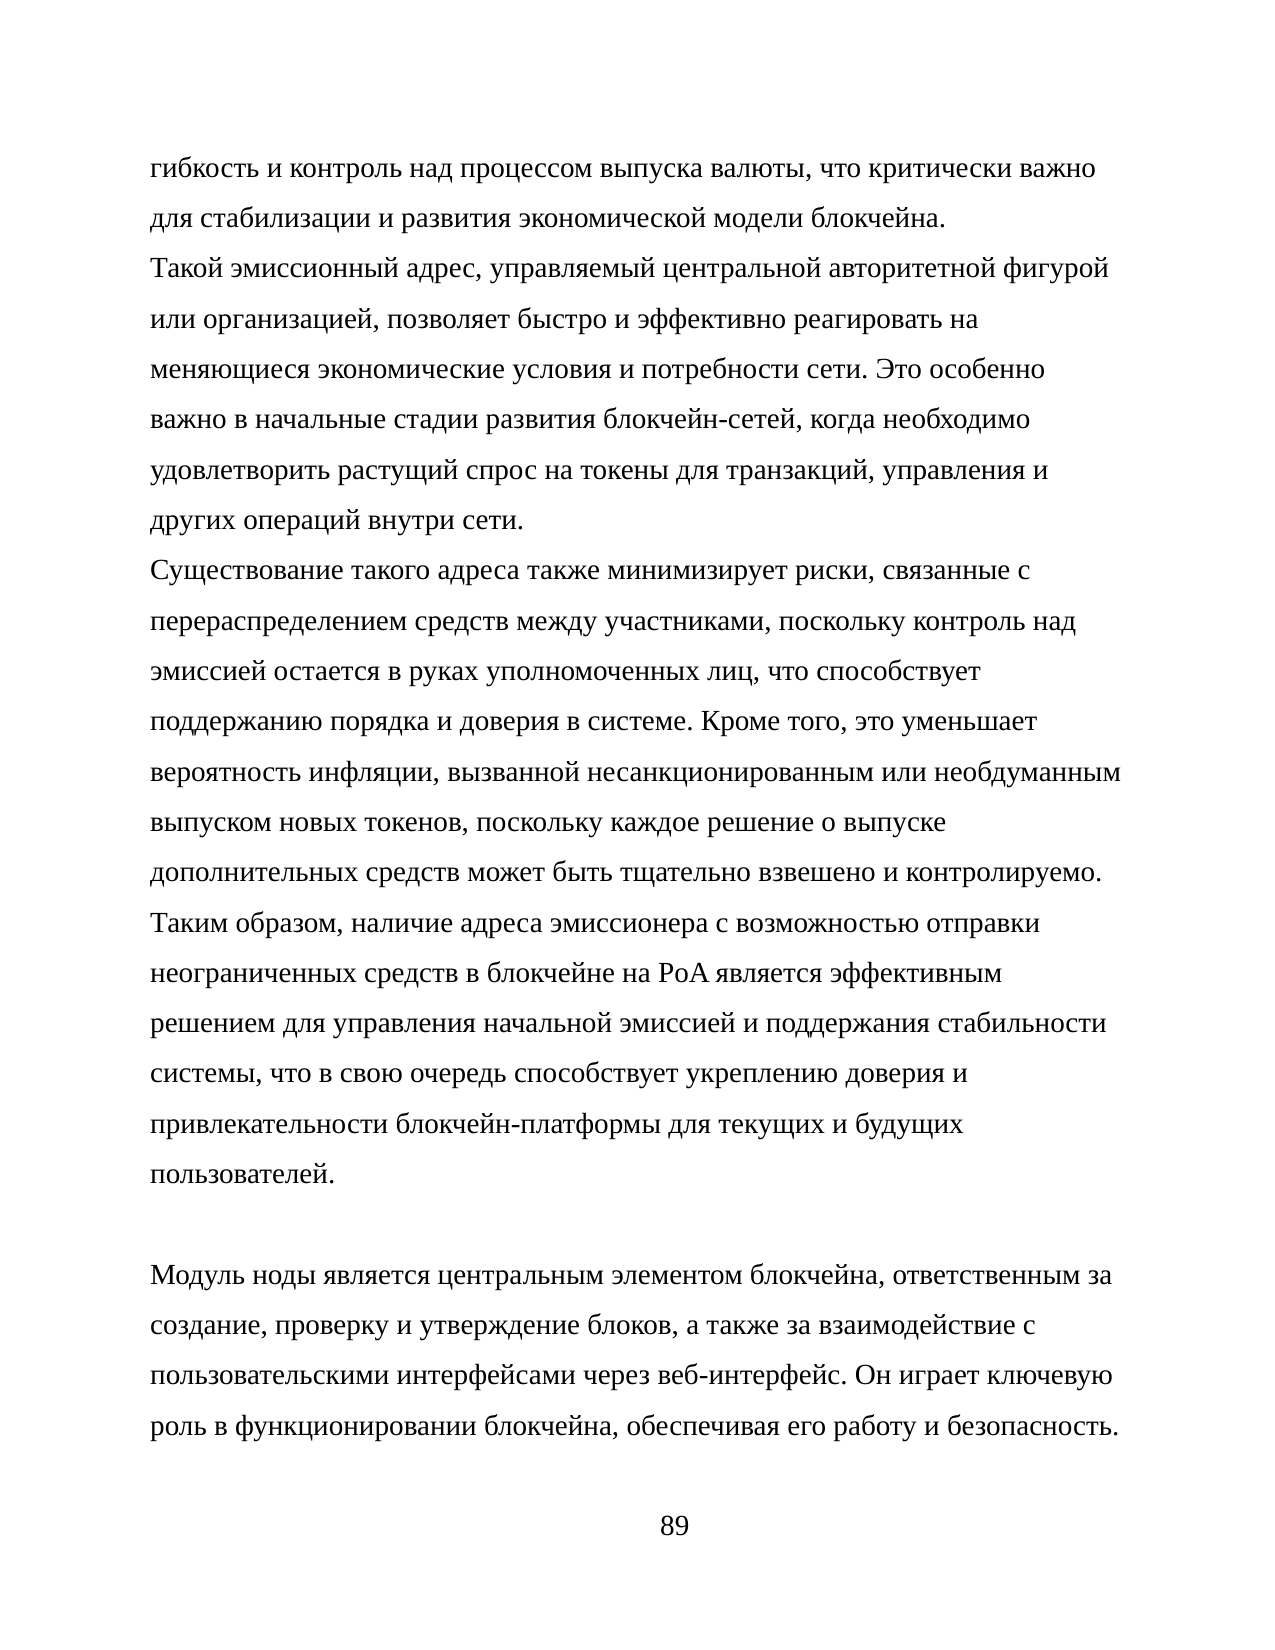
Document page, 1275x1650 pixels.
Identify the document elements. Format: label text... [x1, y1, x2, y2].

text Существование такого адреса также минимизирует риски, связанные с перераспределением средств между участниками, поскольку контроль над эмиссией остается в руках уполномоченных лиц, что способствует поддержанию порядка и доверия в системе. Кроме того, это уменьшает вероятность инфляции, вызванной несанкционированным или необдуманным выпуском новых токенов, поскольку каждое решение о выпуске дополнительных средств может быть тщательно взвешено и контролируемо. [150, 552, 1125, 888]
text Таким образом, наличие адреса эмиссионера с возможностью отправки неограниченных средств в блокчейне на PoA является эффективным решением для управления начальной эмиссией и поддержания стабильности системы, что в свою очередь способствует укреплению доверия и привлекательности блокчейн-платформы для текущих и будущих пользователей. [150, 905, 1125, 1190]
text Такой эмиссионный адрес, управляемый центральной авторитетной фигурой или организацией, позволяет быстро и эффективно реагировать на меняющиеся экономические условия и потребности сети. Это особенно важно в начальные стадии развития блокчейн-сетей, когда необходимо удовлетворить растущий спрос на токены для транзакций, управления и других операций внутри сети. [150, 251, 1125, 536]
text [150, 150, 1125, 234]
text Модуль ноды является центральным элементом блокчейна, ответственным за создание, проверку и утверждение блоков, а также за взаимодействие с пользовательскими интерфейсами через веб-интерфейс. Он играет ключевую роль в функционировании блокчейна, обеспечивая его работу и безопасность. [150, 1257, 1125, 1441]
